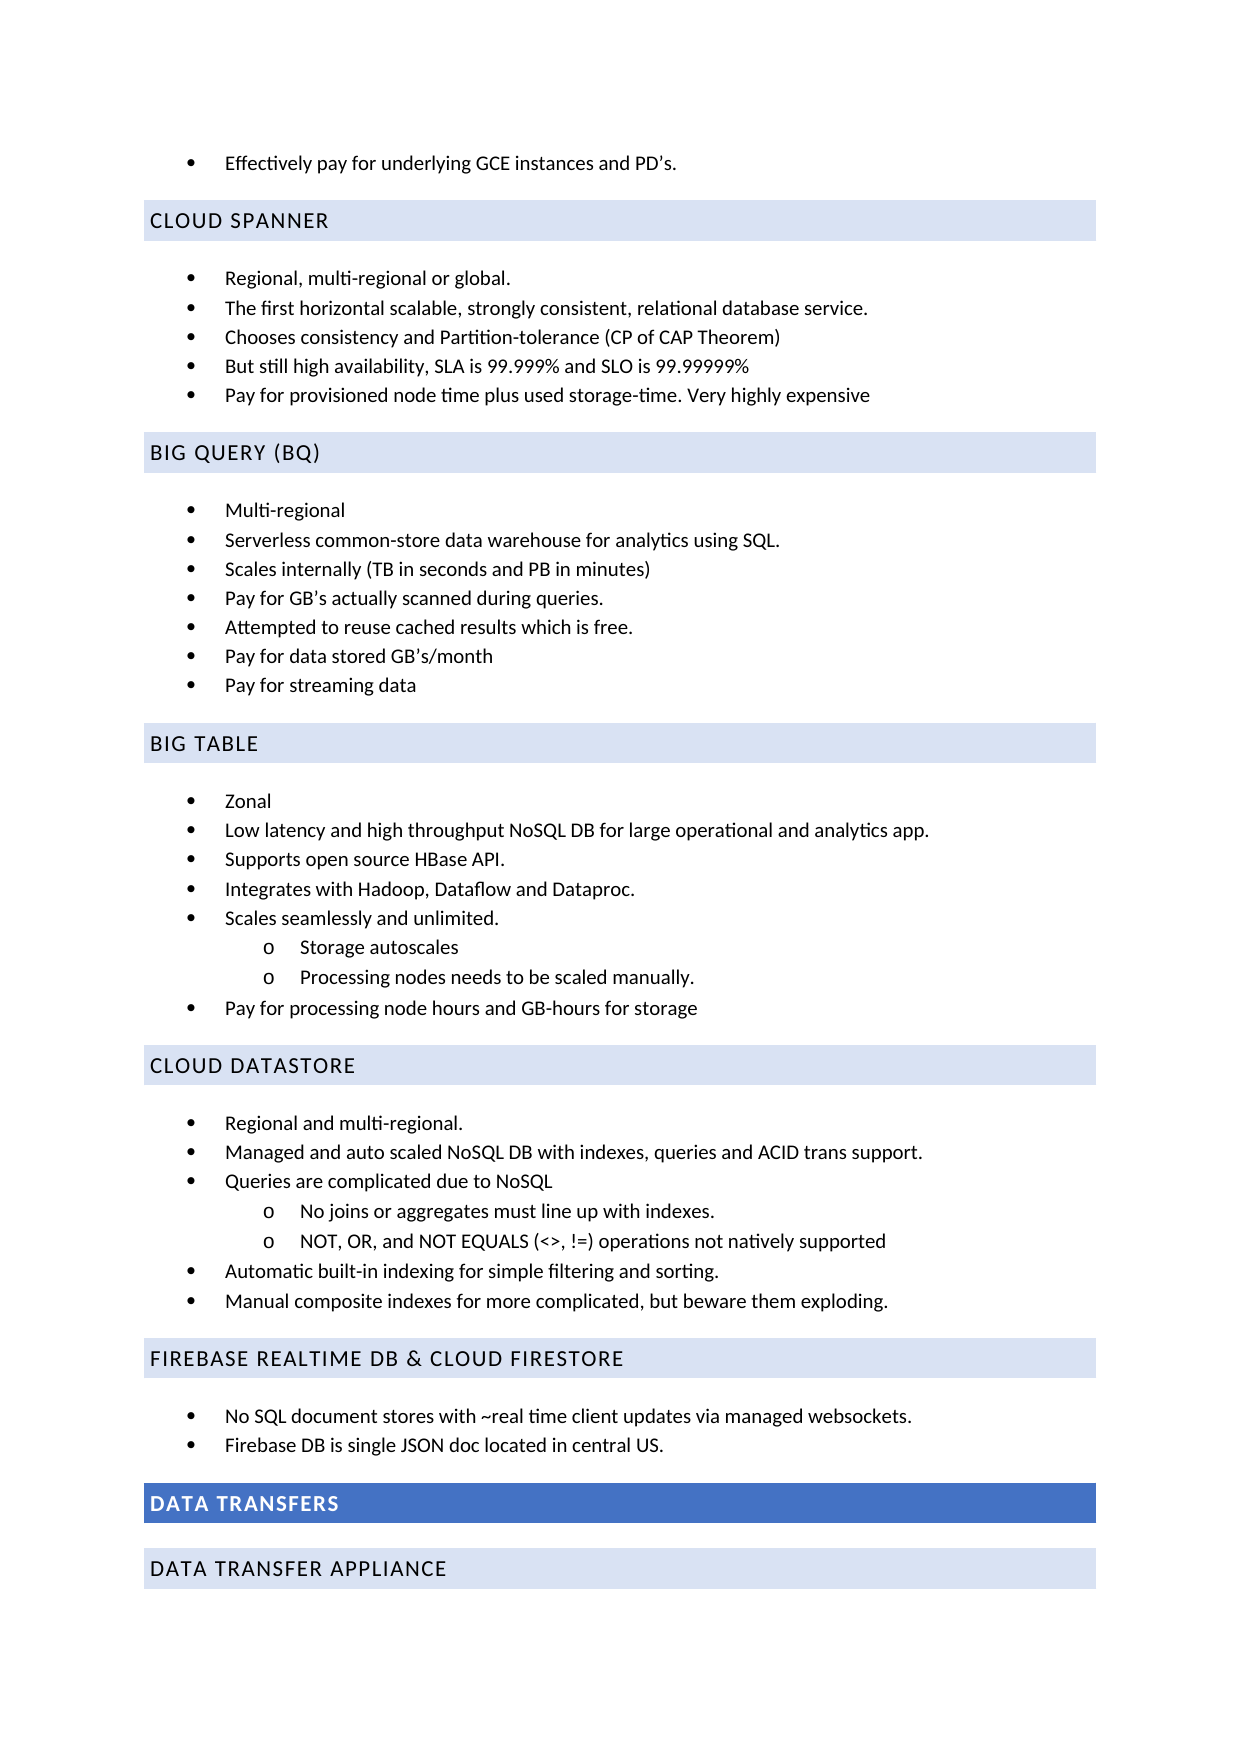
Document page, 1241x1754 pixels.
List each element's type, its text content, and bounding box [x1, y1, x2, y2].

list Scales internally (TB in seconds and PB in minutes) [187, 556, 1090, 581]
subtitle Cloud Datastore [150, 1051, 1090, 1079]
list Regional, multi-regional or global. [187, 266, 1090, 291]
list Pay for processing node hours and GB-hours for storage [187, 995, 1090, 1020]
subtitle DATA TRANSFERS [150, 1489, 1090, 1517]
list The first horizontal scalable, strongly consistent, relational database service. [187, 295, 1090, 320]
list Pay for streaming data [187, 673, 1090, 698]
list Firebase DB is single JSON doc located in central US. [187, 1433, 1090, 1458]
list Supports open source HBase API. [187, 847, 1090, 872]
list Chooses consistency and Partition-tolerance (CP of CAP Theorem) [187, 324, 1090, 349]
subtitle DATA Transfer Appliance [150, 1554, 1090, 1582]
list Multi-regional [187, 498, 1090, 523]
list Regional and multi-regional. [187, 1110, 1090, 1136]
list NOT, OR, and NOT EQUALS (<>, !=) operations not natively supported [262, 1228, 1090, 1255]
list Integrates with Hadoop, Dataflow and Dataproc. [187, 876, 1090, 901]
list Automatic built-in indexing for simple filtering and sorting. [187, 1259, 1090, 1284]
list Manual composite indexes for more complicated, but beware them exploding. [187, 1288, 1090, 1313]
list Pay for GB’s actually scanned during queries. [187, 585, 1090, 611]
subtitle BIG TABLE [150, 729, 1090, 757]
list Attempted to reuse cached results which is free. [187, 614, 1090, 640]
list No joins or aggregates must line up with indexes. [262, 1198, 1090, 1224]
list Pay for provisioned node time plus used storage-time. Very highly expensive [187, 382, 1090, 408]
list Scales seamlessly and unlimited. [187, 905, 1090, 930]
list Low latency and high throughput NoSQL DB for large operational and analytics app. [187, 817, 1090, 843]
subtitle Firebase Realtime DB & Cloud Firestore [150, 1344, 1090, 1372]
list No SQL document stores with ~real time client updates via managed websockets. [187, 1403, 1090, 1429]
list Managed and auto scaled NoSQL DB with indexes, queries and ACID trans support. [187, 1139, 1090, 1165]
list Processing nodes needs to be scaled manually. [262, 964, 1090, 991]
list But still high availability, SLA is 99.999% and SLO is 99.99999% [187, 353, 1090, 378]
list Queries are complicated due to NoSQL [187, 1169, 1090, 1194]
list Pay for data stored GB’s/month [187, 643, 1090, 669]
list Effectively pay for underlying GCE instances and PD’s. [187, 150, 1090, 175]
list Serverless common-store data warehouse for analytics using SQL. [187, 527, 1090, 552]
subtitle BIG Query (BQ) [150, 439, 1090, 466]
subtitle Cloud Spanner [150, 206, 1090, 234]
list Storage autoscales [262, 934, 1090, 961]
list Zonal [187, 788, 1090, 814]
